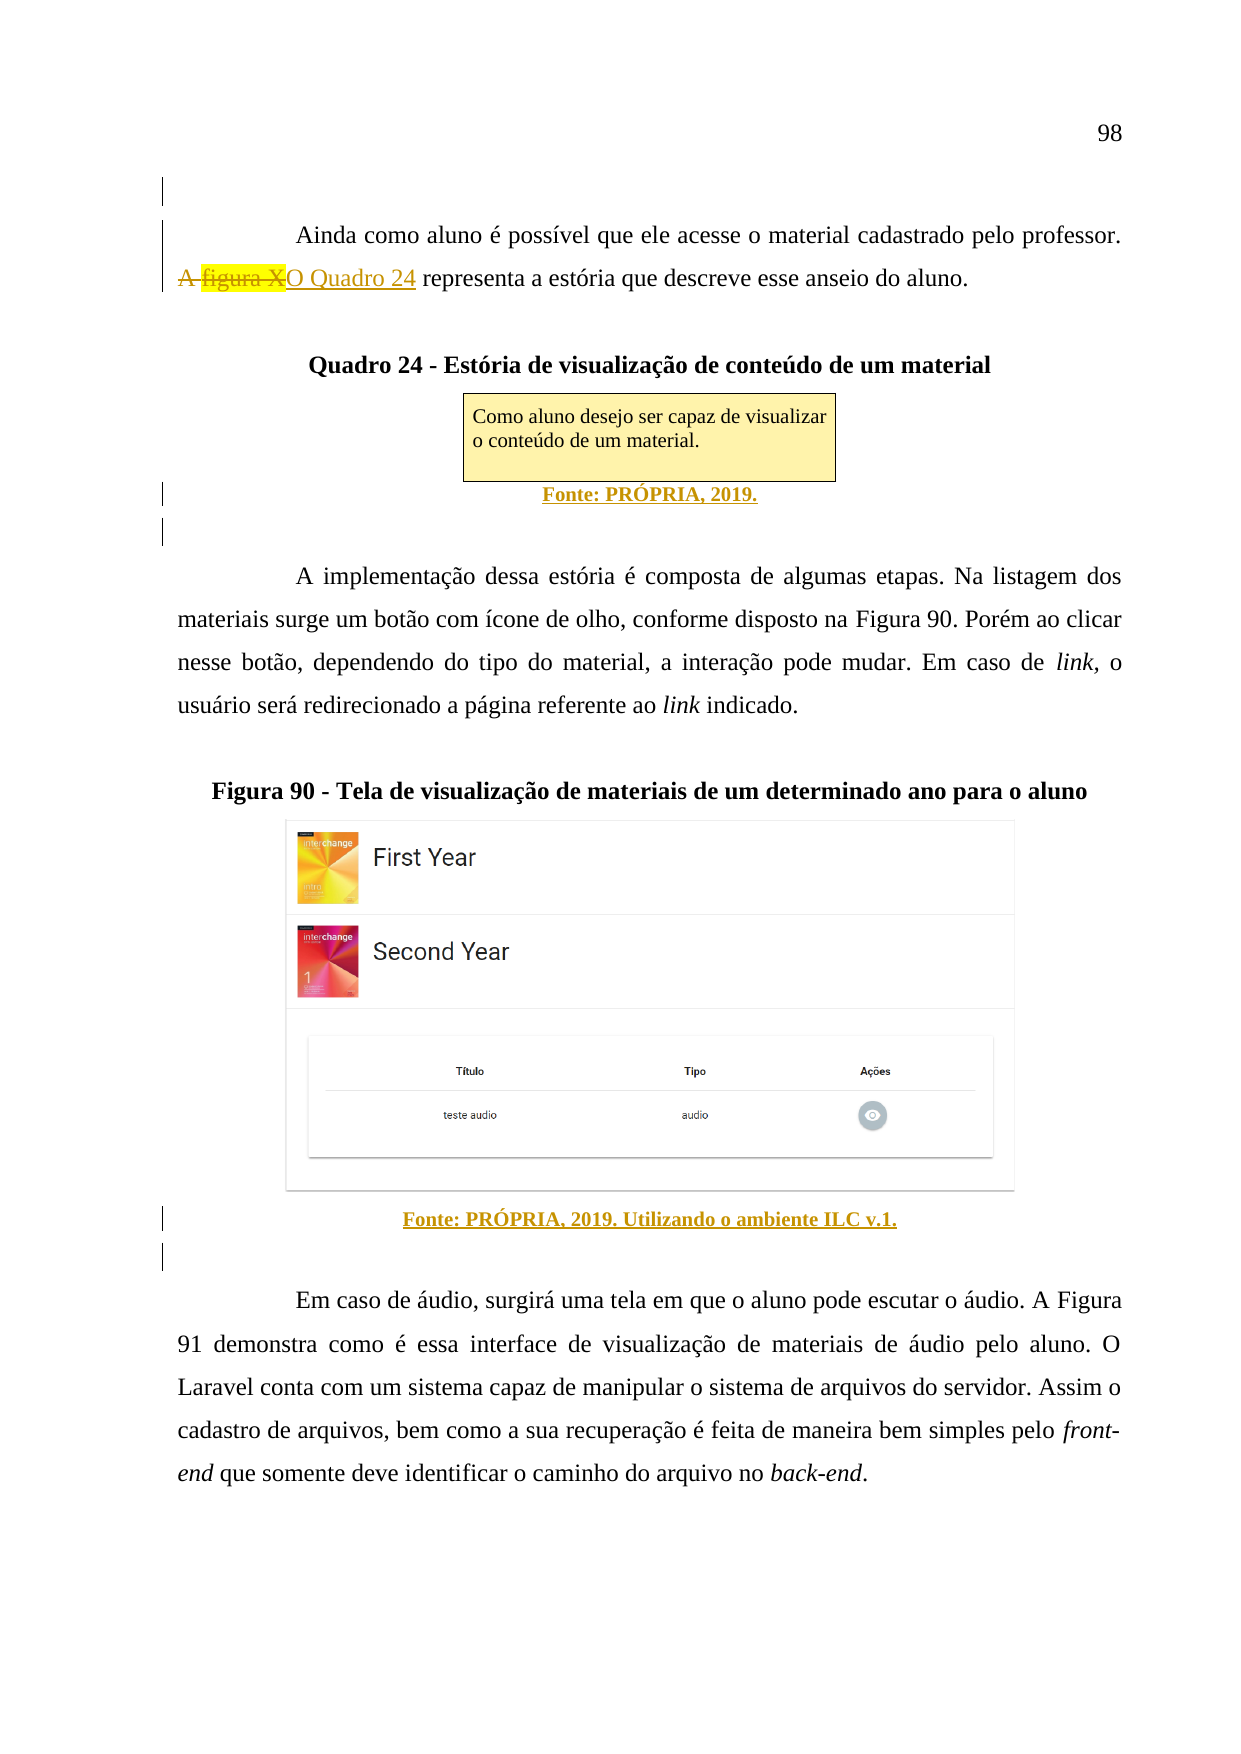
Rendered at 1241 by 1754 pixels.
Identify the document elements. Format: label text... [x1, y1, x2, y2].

text Figura - Tela de visualização de materiais de um determinado ano para o aluno [177, 776, 1122, 805]
text Em caso de áudio, surgirá uma tela em que o aluno pode escutar o áudio. A demonstra como é essa interface de visualização de materiais de áudio pelo aluno. O Laravel conta com um sistema capaz de manipular o sistema de arquivos do servidor. Assim o cadastro de arquivos, bem como a sua recuperação é feita de maneira bem simples pelo front-end que somente deve identificar o caminho do arquivo no back-end. [177, 1286, 1122, 1487]
picture [284, 819, 1015, 1192]
text Quadro - Estória de visualização de conteúdo de um material [177, 350, 1122, 378]
text Como aluno desejo ser capaz de visualizar o conteúdo de um material. [464, 394, 835, 441]
text A implementação dessa estória é composta de algumas etapas. Na listagem dos materiais surge um botão com ícone de olho, conforme disposto na . Porém ao clicar nesse botão, dependendo do tipo do material, a interação pode mudar. Em caso de link, o usuário será redirecionado a página referente ao link indicado. [177, 561, 1122, 719]
text Ainda como aluno é possível que ele acesse o material cadastrado pelo professor. representa a estória que descreve esse anseio do aluno. [177, 220, 1122, 292]
